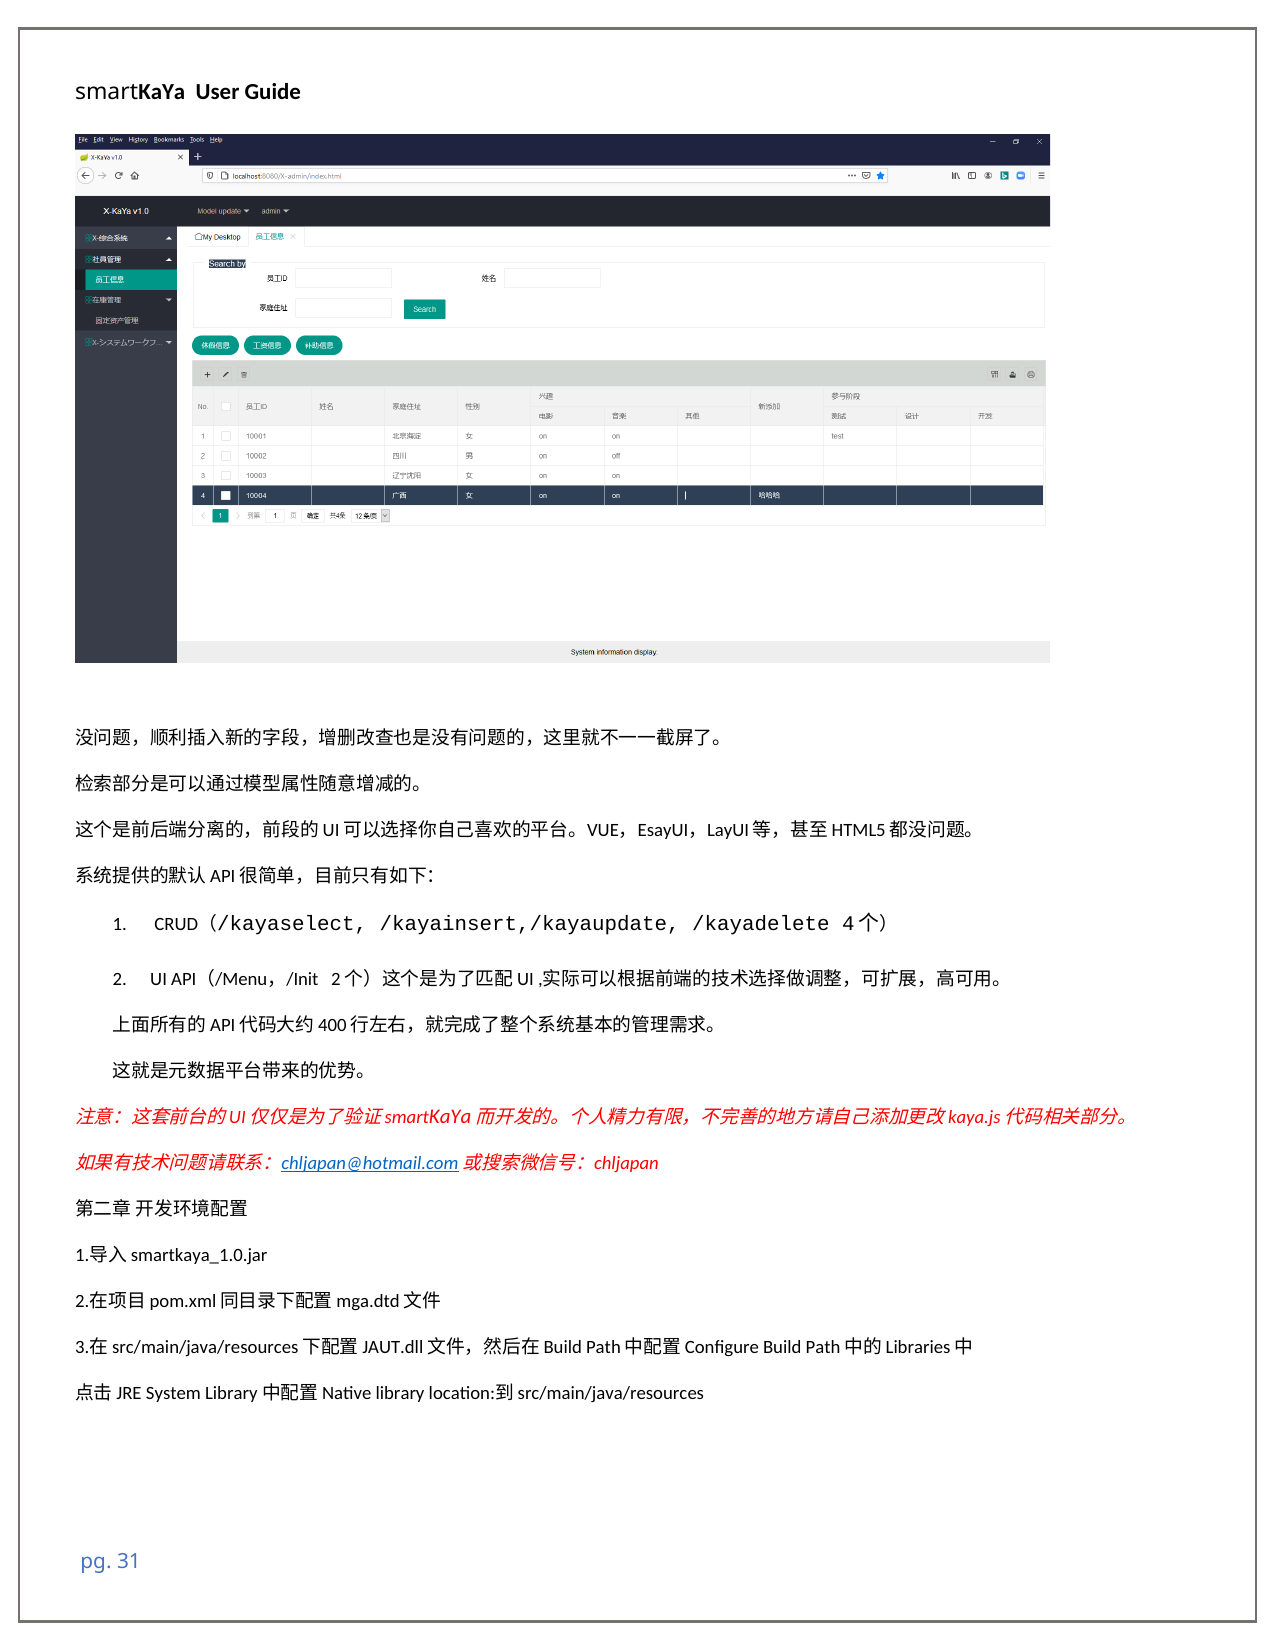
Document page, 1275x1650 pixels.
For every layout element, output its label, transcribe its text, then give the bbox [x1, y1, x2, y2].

text 注意：这套前台的UI仅仅是为了验证smartKaYa而开发的。个人精力有限，不完善的地方请自己添加更改kaya.js代码相关部分。 [75, 1102, 1200, 1129]
text 1.导入smartkaya_1.0.jar [75, 1239, 1200, 1267]
text 这个是前后端分离的，前段的UI可以选择你自己喜欢的平台。VUE，EsayUI，LayUI等，甚至HTML5都没问题。 [75, 814, 1200, 842]
text 2.在项目pom.xml同目录下配置mga.dtd文件 [75, 1285, 1200, 1313]
text 3.在src/main/java/resources下配置JAUT.dll文件，然后在Build Path中配置Configure Build Path中的Libraries中 [75, 1331, 1200, 1358]
list CRUD（/kayaselect, /kayainsert,/kayaupdate, /kayadelete 4个） [112, 906, 1200, 937]
text 如果有技术问题请联系：chljapan@hotmail.com 或搜索微信号：chljapan [75, 1148, 1200, 1175]
text 点击JRE System Library 中配置Native library location:到src/main/java/resources [75, 1377, 1200, 1404]
list UI API（/Menu，/Init 2个）这个是为了匹配UI ,实际可以根据前端的技术选择做调整，可扩展，高可用。 [112, 964, 1200, 991]
text 检索部分是可以通过模型属性随意增减的。 [75, 768, 1200, 796]
text 上面所有的API代码大约400行左右，就完成了整个系统基本的管理需求。 [112, 1010, 1200, 1037]
text 没问题，顺利插入新的字段，增删改查也是没有问题的，这里就不一一截屏了。 [75, 723, 1200, 750]
text 第二章 开发环境配置 [75, 1193, 1200, 1221]
text 系统提供的默认API很简单，目前只有如下： [75, 860, 1200, 888]
picture [75, 134, 1050, 663]
text 这就是元数据平台带来的优势。 [112, 1056, 1200, 1083]
